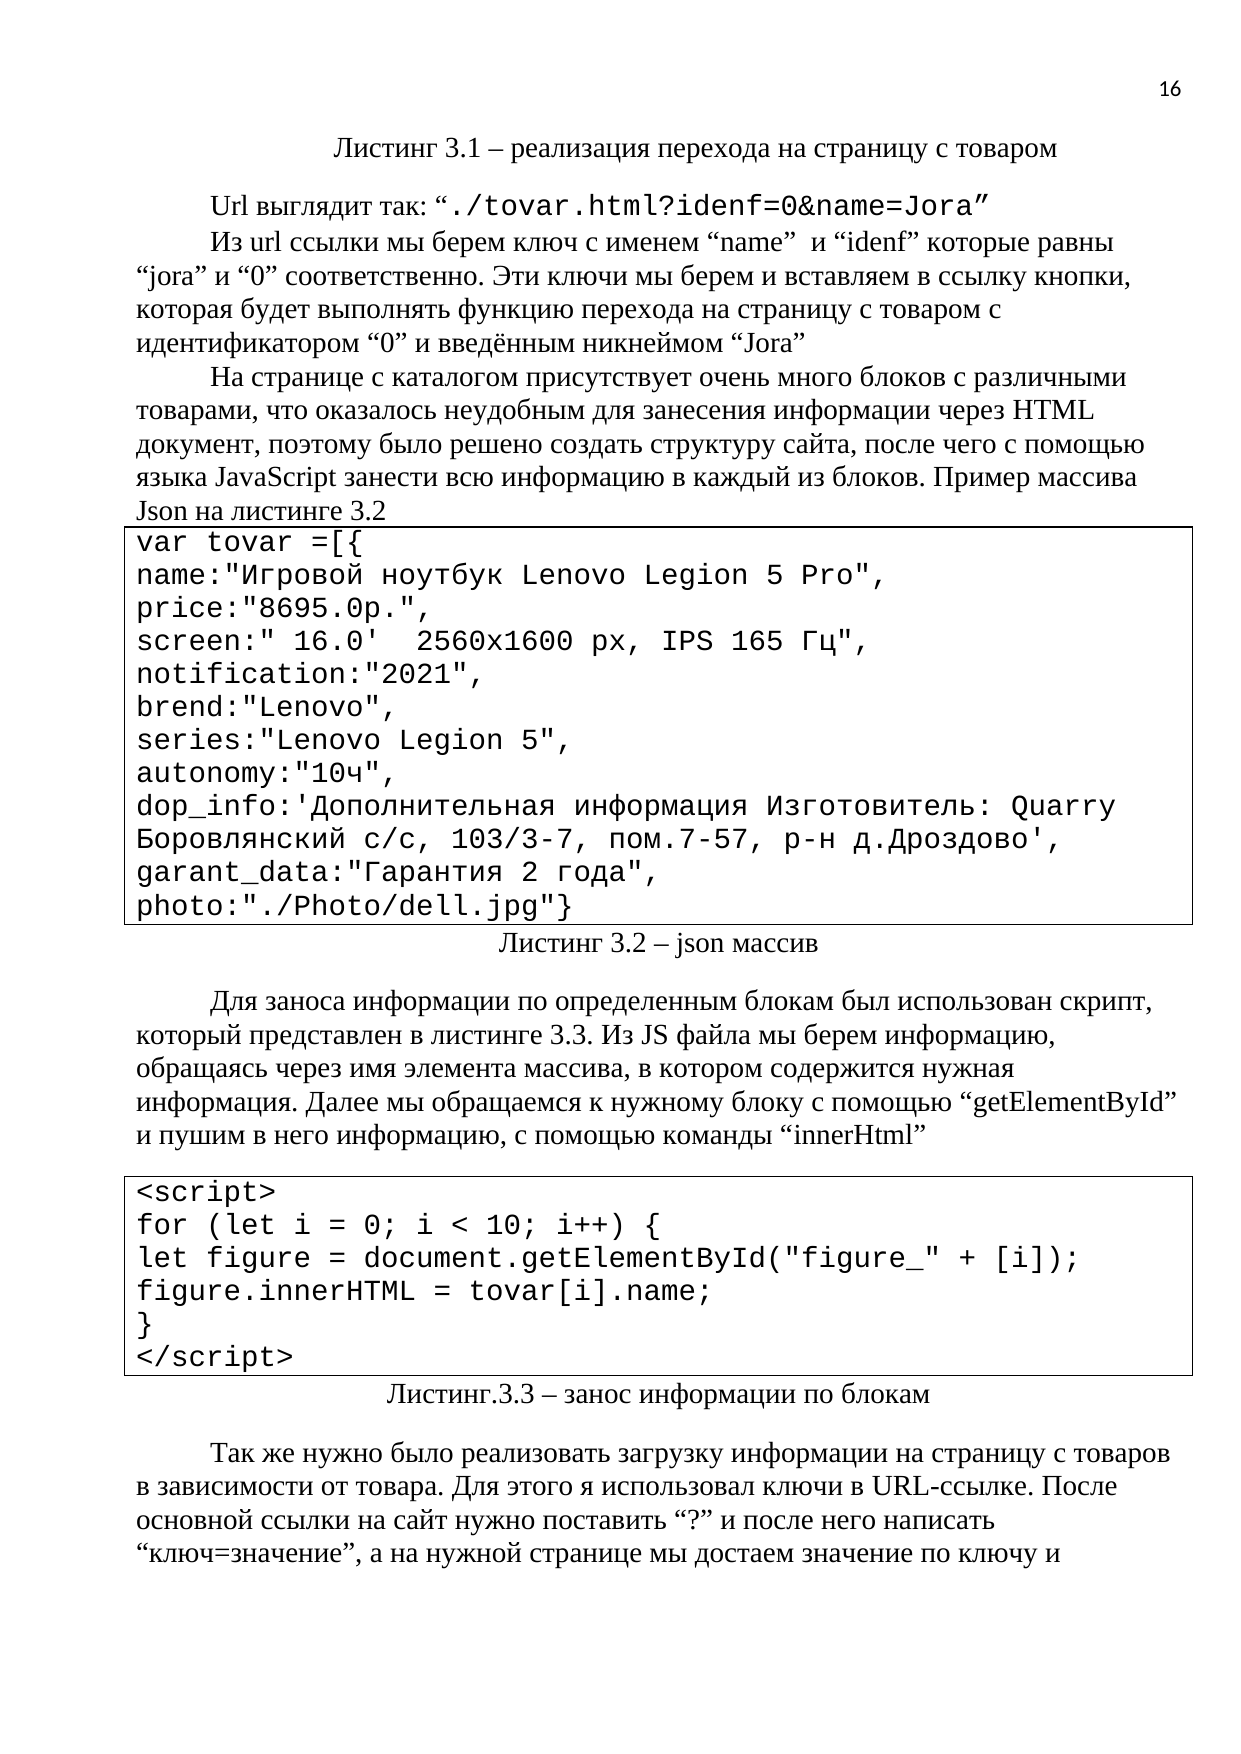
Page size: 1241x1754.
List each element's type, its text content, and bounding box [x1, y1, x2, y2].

text Листинг 3.2 – json массив [136, 925, 1181, 958]
table_header var tovar =[{ name:"Игровой ноутбук Lenovo Legion 5 Pro", price:"8695.0р.", screen:" 16.0' 2560x1600 px, IPS 165 Гц", notification:"2021", brend:"Lenovo", series:"Lenovo Legion 5", autonomy:"10ч", dop_info:'Дополнительная информация Изготовитель: Quarry Боровлянский с/с, 103/3-7, пом.7-57, р-н д.Дроздово', garant_data:"Гарантия 2 года", photo:"./Photo/dell.jpg"} [125, 528, 1192, 924]
text Листинг 3.1 – реализация перехода на страницу с товаром [136, 130, 1181, 163]
table_header <script> for (let i = 0; i < 10; i++) { let figure = document.getElementById("figure_" + [i]); figure.innerHTML = tovar[i].name; } </script> [125, 1177, 1192, 1375]
text На странице с каталогом присутствует очень много блоков с различными товарами, что оказалось неудобным для занесения информации через HTML документ, поэтому было решено создать структуру сайта, после чего с помощью языка JavaScript занести всю информацию в каждый из блоков. Пример массива Json на листинге 3.2 [136, 359, 1181, 526]
text Из url ссылки мы берем ключ с именем “name” и “idenf” которые равны “jora” и “0” соответственно. Эти ключи мы берем и вставляем в ссылку кнопки, которая будет выполнять функцию перехода на страницу с товаром с идентификатором “0” и введённым никнеймом “Jora” [136, 224, 1181, 359]
text Листинг.3.3 – занос информации по блокам [136, 1376, 1181, 1410]
text Url выглядит так: “./tovar.html?idenf=0&name=Jora” [136, 188, 1181, 224]
text Для заноса информации по определенным блокам был использован скрипт, который представлен в листинге 3.3. Из JS файла мы берем информацию, обращаясь через имя элемента массива, в котором содержится нужная информация. Далее мы обращаемся к нужному блоку с помощью “getElementById” и пушим в него информацию, с помощью команды “innerHtml” [136, 983, 1181, 1151]
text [136, 1435, 1181, 1569]
